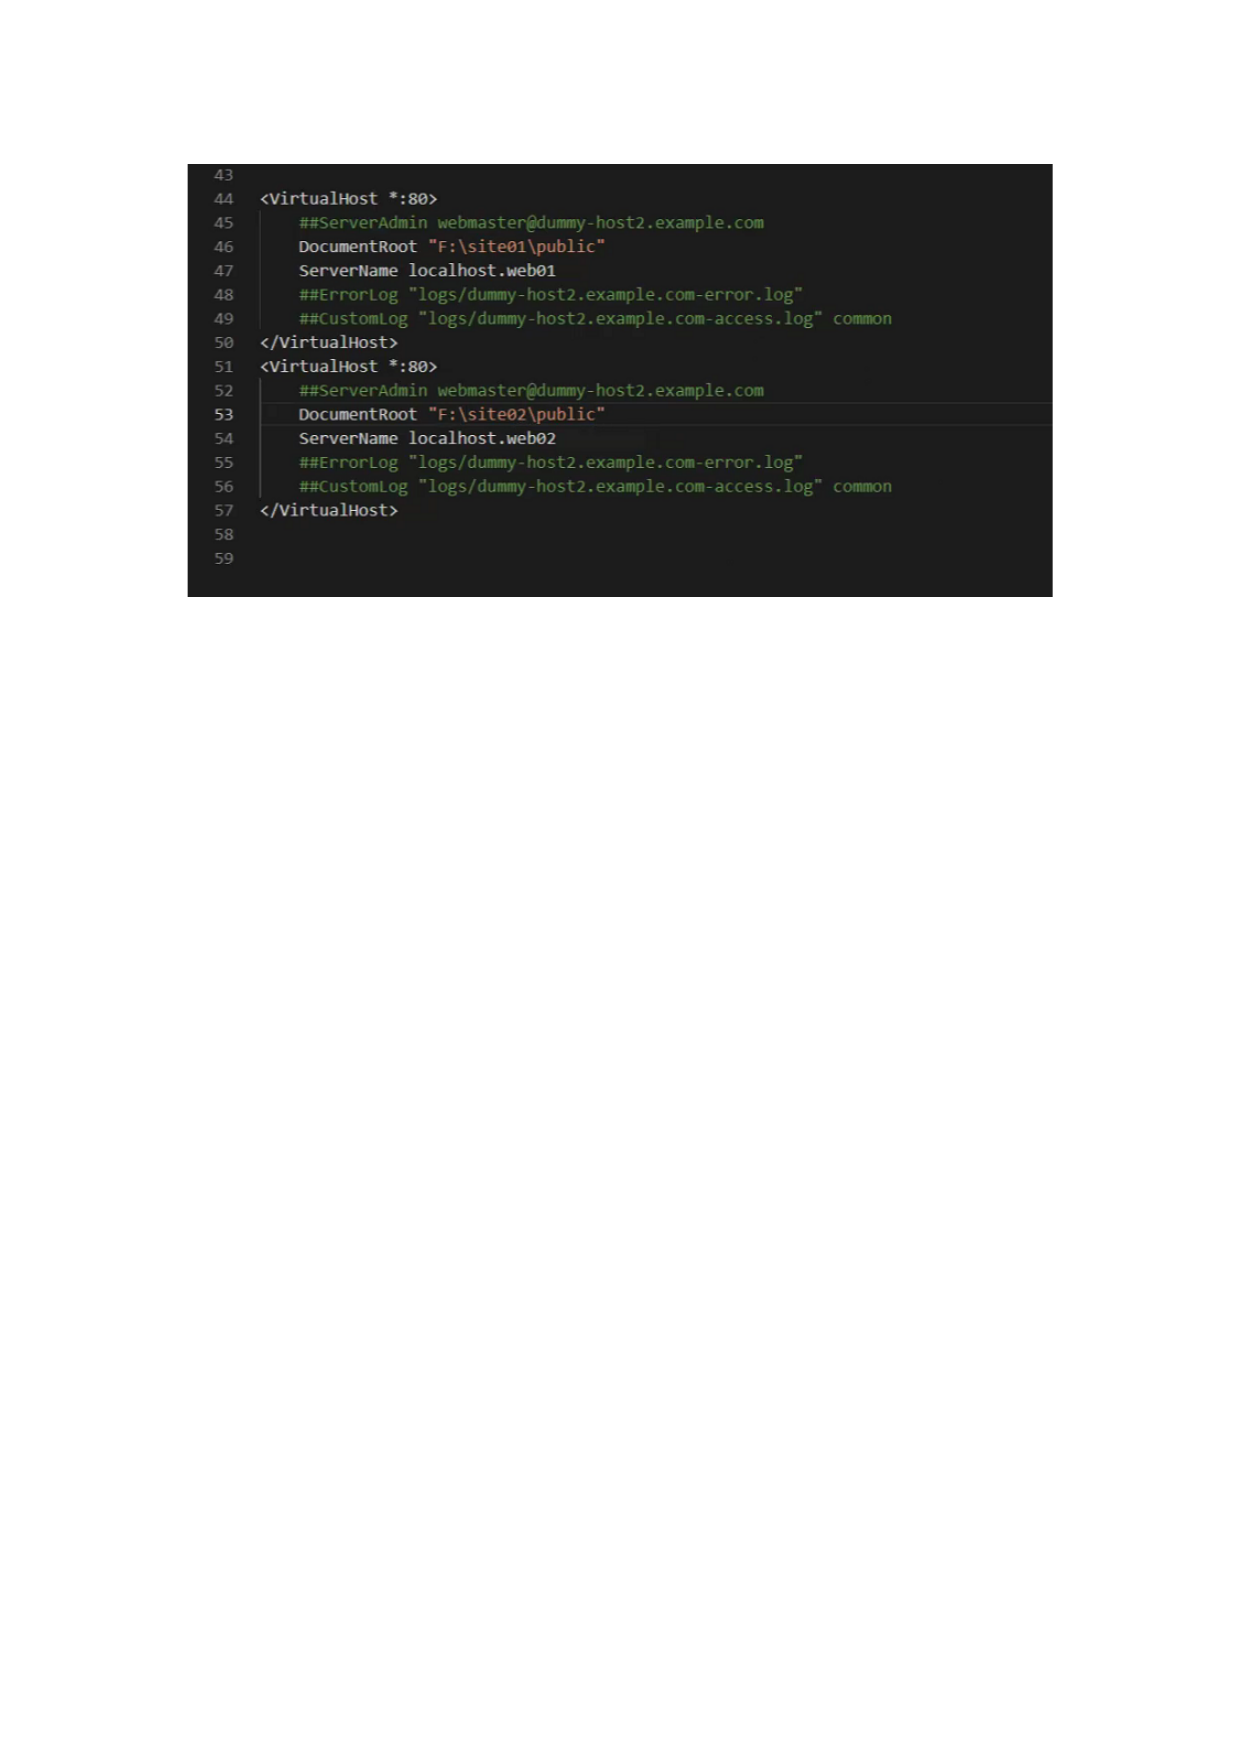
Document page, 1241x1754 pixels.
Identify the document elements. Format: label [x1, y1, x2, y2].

picture [187, 164, 1053, 597]
